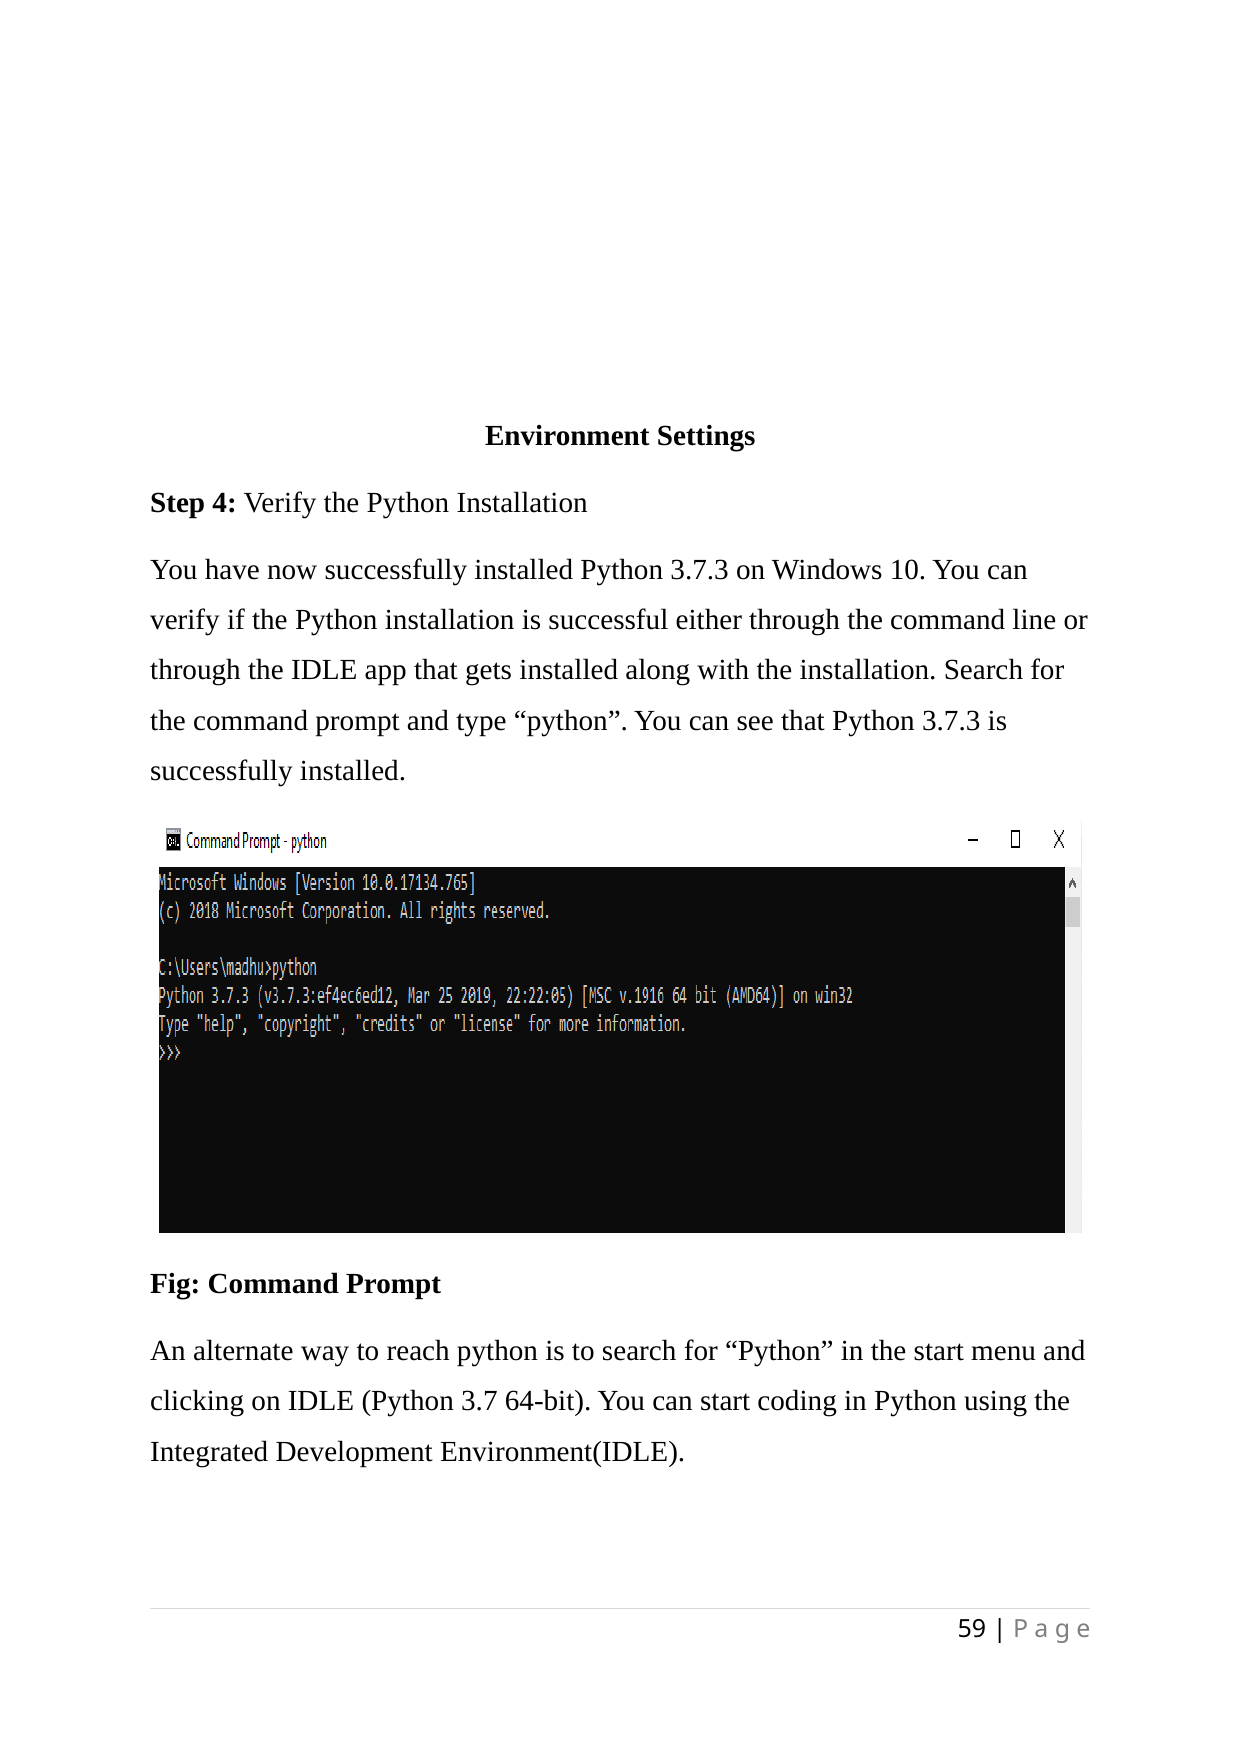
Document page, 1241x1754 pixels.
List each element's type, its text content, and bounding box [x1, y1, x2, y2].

text You have now successfully installed Python 3.7.3 on Windows 10. You can verify if the Python installation is successful either through the command line or through the IDLE app that gets installed along with the installation. Search for the command prompt and type “python”. You can see that Python 3.7.3 is successfully installed. [150, 552, 1090, 787]
picture [159, 820, 1082, 1233]
text Step 4: Verify the Python Installation [150, 485, 1090, 518]
text An alternate way to reach python is to search for “Python” in the start menu and clicking on IDLE (Python 3.7 64-bit). You can start coding in Python using the Integrated Development Environment(IDLE). [150, 1333, 1090, 1467]
text Environment Settings [150, 418, 1090, 451]
text Fig: Command Prompt [150, 1266, 1090, 1300]
